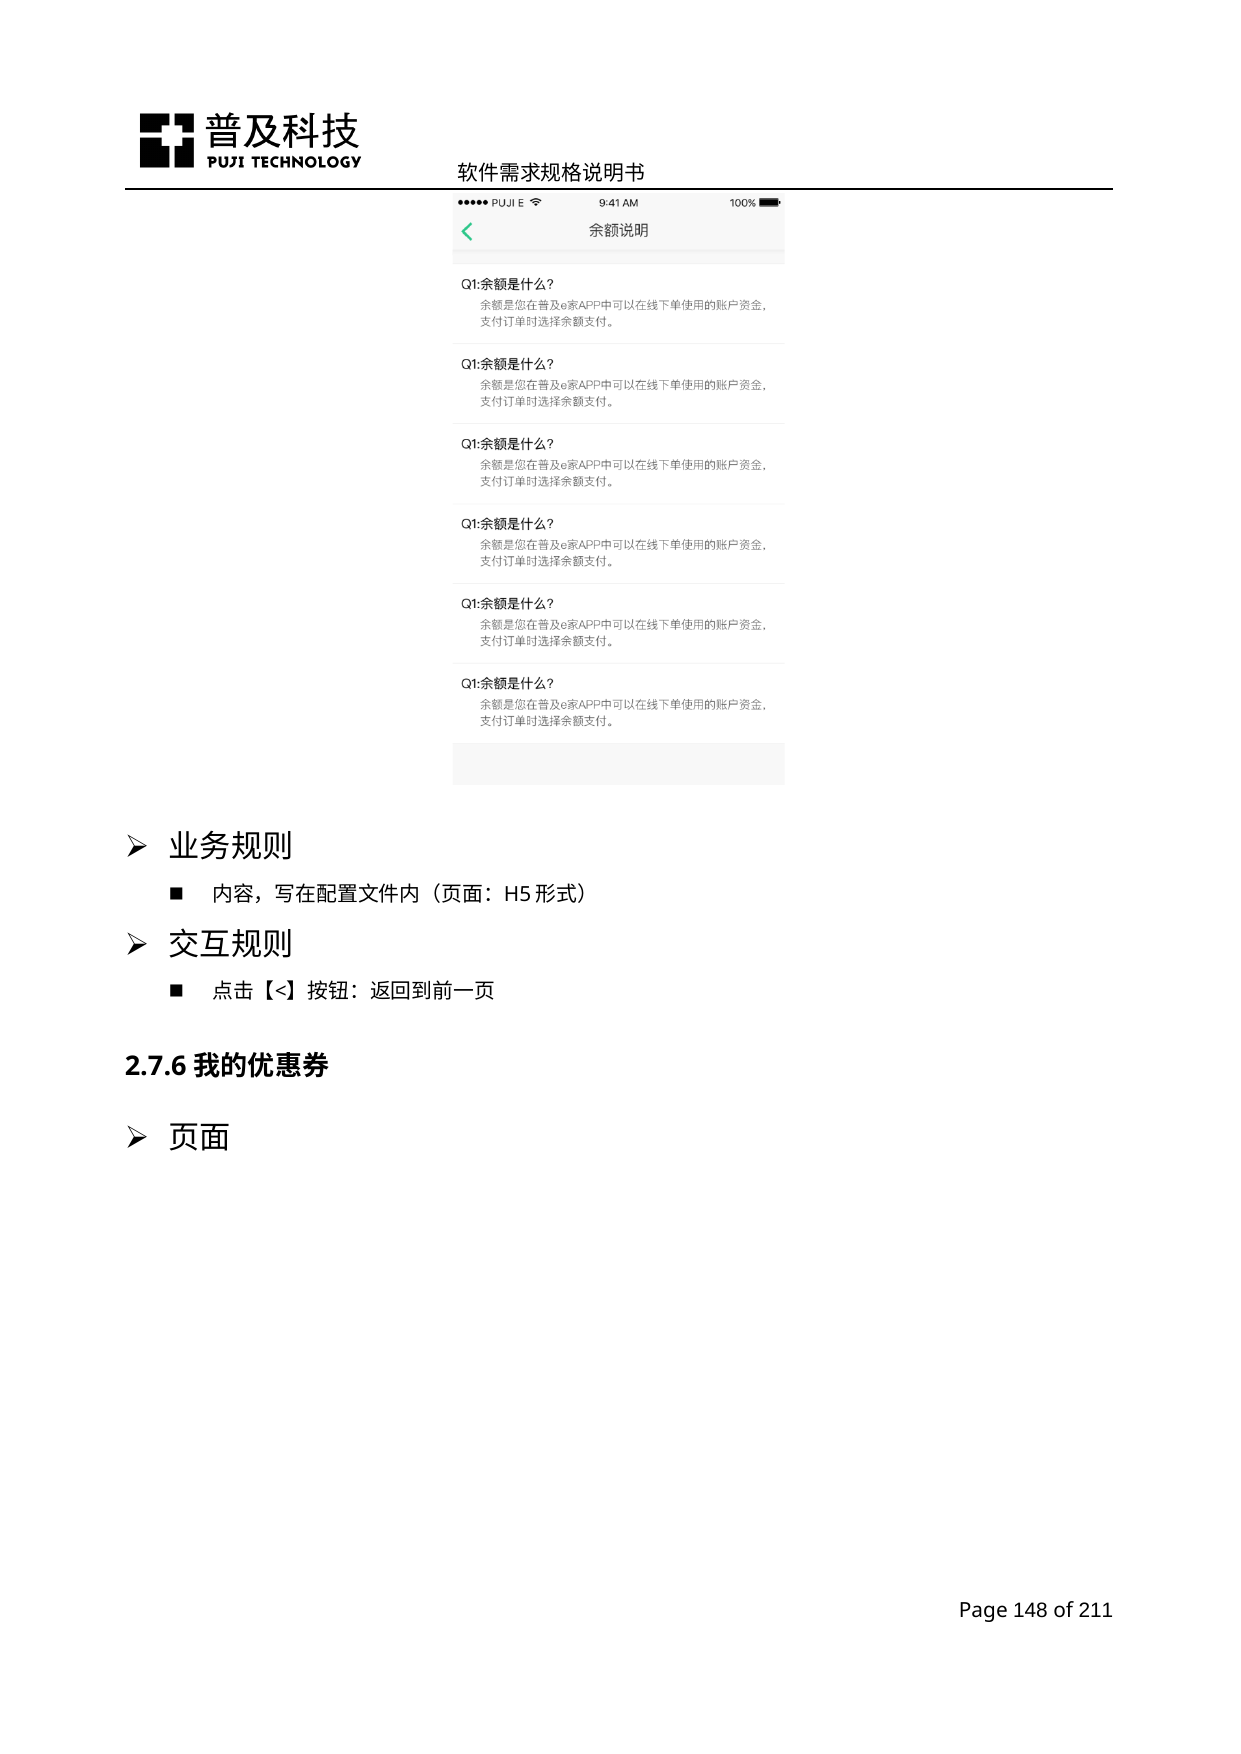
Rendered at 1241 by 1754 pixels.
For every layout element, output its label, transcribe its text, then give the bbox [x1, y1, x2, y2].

picture [124, 103, 365, 180]
list 交互规则 [124, 909, 1113, 974]
list 业务规则 [124, 811, 1113, 876]
picture [452, 193, 785, 785]
list 内容，写在配置文件内（页面：H5形式） [168, 876, 1113, 909]
list 点击【<】按钮：返回到前一页 [168, 974, 1113, 1006]
subtitle 我的优惠券 [124, 1031, 1113, 1096]
list 页面 [124, 1102, 1113, 1167]
